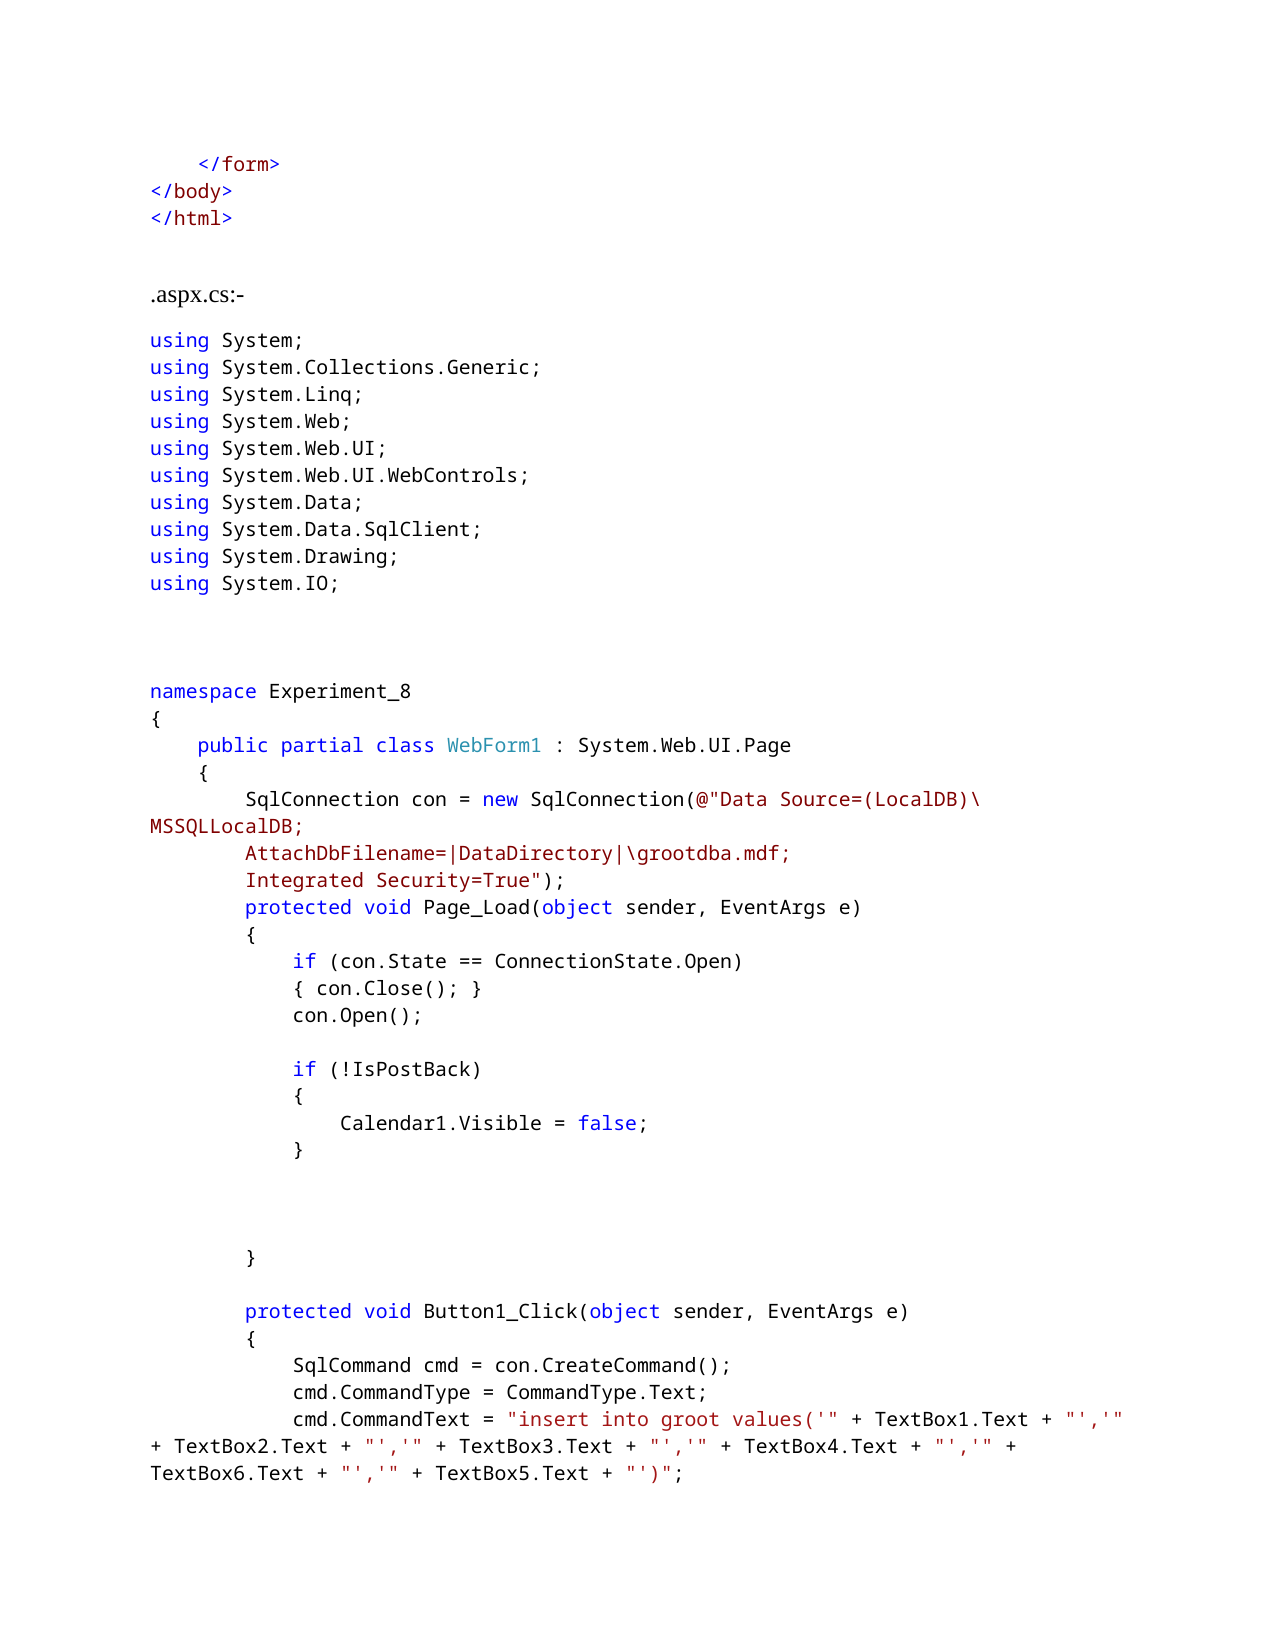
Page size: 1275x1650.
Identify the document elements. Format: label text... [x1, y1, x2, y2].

text </body> [150, 177, 1125, 204]
text using System.Web.UI.WebControls; [150, 461, 1125, 488]
text using System.Collections.Generic; [150, 353, 1125, 380]
text public partial class WebForm1 : System.Web.UI.Page [150, 731, 1125, 758]
text SqlConnection con = new SqlConnection(@"Data Source=(LocalDB)\MSSQLLocalDB; [150, 785, 1125, 839]
text using System.Data; [150, 488, 1125, 515]
text protected void Button1_Click(object sender, EventArgs e) [150, 1298, 1125, 1324]
text { [150, 1082, 1125, 1109]
text { [150, 704, 1125, 731]
text AttachDbFilename=|DataDirectory|\grootdba.mdf; [150, 839, 1125, 866]
text { [150, 758, 1125, 785]
text using System.Drawing; [150, 542, 1125, 569]
text using System.Web; [150, 407, 1125, 434]
text </form> [150, 150, 1125, 177]
text using System; [150, 326, 1125, 353]
text if (con.State == ConnectionState.Open) [150, 947, 1125, 974]
text protected void Page_Load(object sender, EventArgs e) [150, 893, 1125, 920]
text Integrated Security=True"); [150, 866, 1125, 893]
text cmd.CommandType = CommandType.Text; [150, 1378, 1125, 1406]
text } [150, 1244, 1125, 1271]
text </html> [150, 204, 1125, 231]
text } [150, 1136, 1125, 1163]
text .aspx.cs:- [150, 279, 1125, 307]
text using System.Web.UI; [150, 434, 1125, 461]
text { [150, 920, 1125, 947]
text using System.Data.SqlClient; [150, 515, 1125, 542]
text using System.IO; [150, 569, 1125, 596]
text namespace Experiment_8 [150, 677, 1125, 704]
text if (!IsPostBack) [150, 1055, 1125, 1082]
text using System.Linq; [150, 380, 1125, 407]
text SqlCommand cmd = con.CreateCommand(); [150, 1352, 1125, 1378]
text { [150, 1324, 1125, 1352]
text cmd.CommandText = "insert into groot values('" + TextBox1.Text + "','" + TextBox2.Text + "','" + TextBox3.Text + "','" + TextBox4.Text + "','" + TextBox6.Text + "','" + TextBox5.Text + "')"; [150, 1406, 1125, 1486]
text Calendar1.Visible = false; [150, 1109, 1125, 1136]
text { con.Close(); } [150, 974, 1125, 1001]
text con.Open(); [150, 1001, 1125, 1028]
